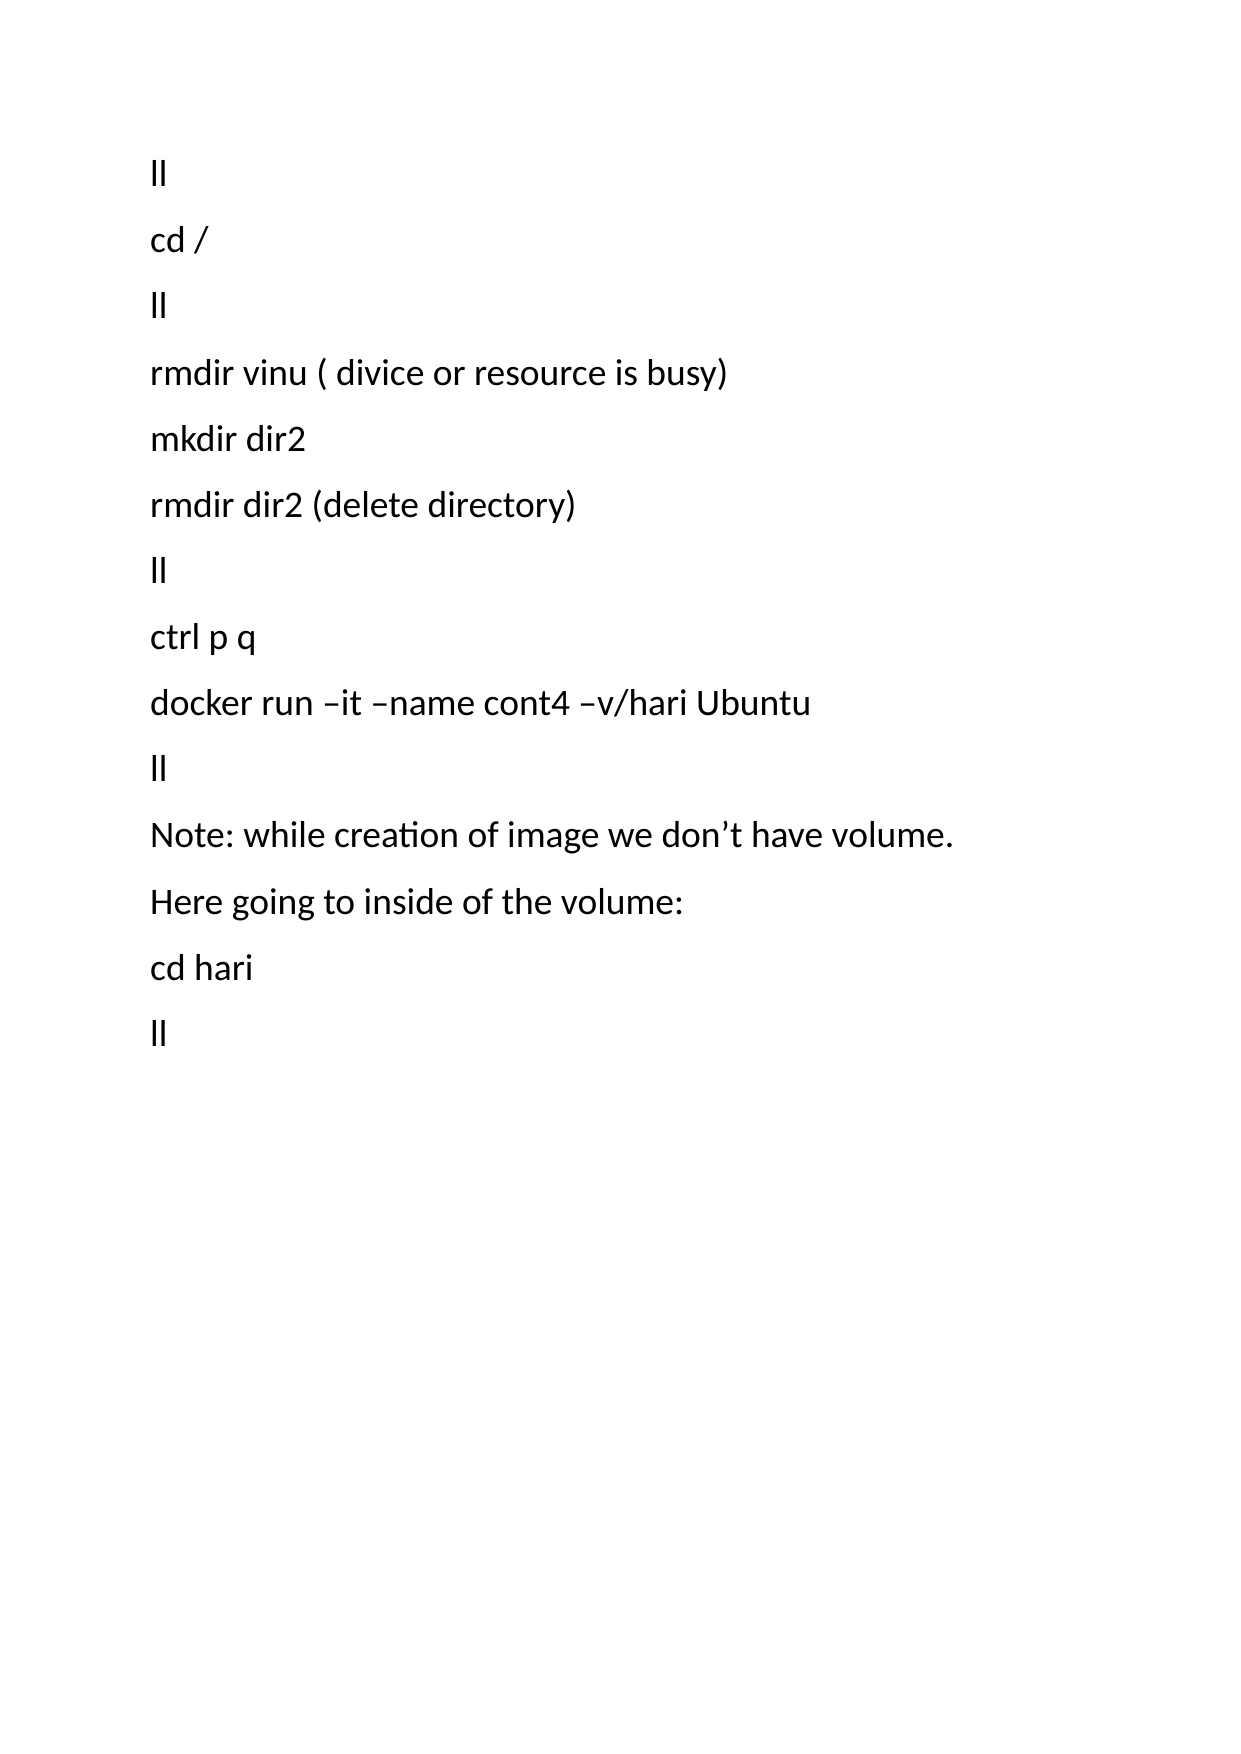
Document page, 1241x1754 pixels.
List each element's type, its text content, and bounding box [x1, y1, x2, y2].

text ll [150, 150, 1090, 196]
text ll [150, 745, 1090, 791]
text docker run –it –name cont4 –v/hari Ubuntu [150, 679, 1090, 725]
text rmdir vinu ( divice or resource is busy) [150, 348, 1090, 394]
text cd / [150, 216, 1090, 262]
text ll [150, 282, 1090, 328]
text Here going to inside of the volume: [150, 878, 1090, 923]
text ll [150, 547, 1090, 593]
text rmdir dir2 (delete directory) [150, 481, 1090, 527]
text cd hari [150, 944, 1090, 989]
text ll [150, 1010, 1090, 1056]
text Note: while creation of image we don’t have volume. [150, 811, 1090, 857]
text ctrl p q [150, 613, 1090, 659]
text mkdir dir2 [150, 414, 1090, 460]
